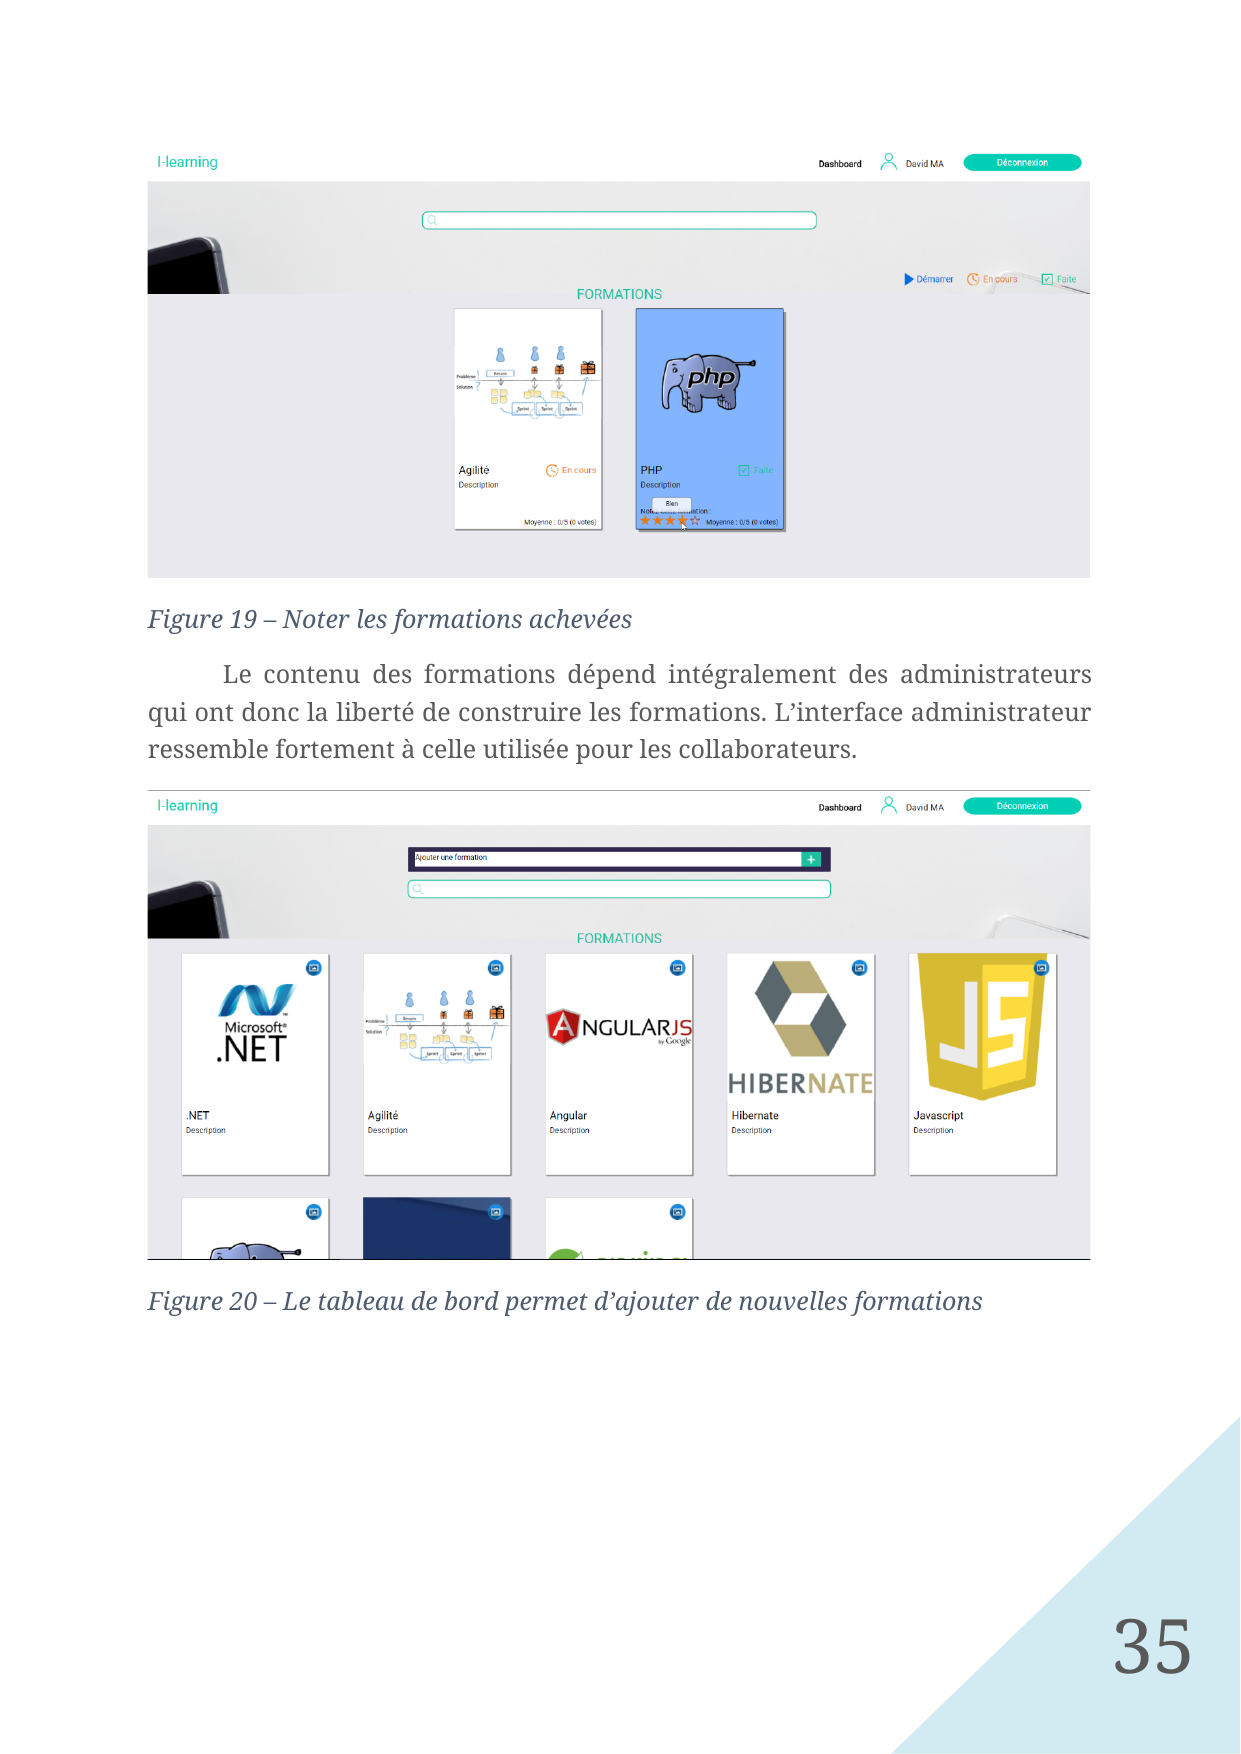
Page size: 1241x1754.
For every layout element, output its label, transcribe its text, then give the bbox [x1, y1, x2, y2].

text Le contenu des formations dépend intégralement des administrateurs qui ont donc la liberté de construire les formations. L’interface administrateur ressemble fortement à celle utilisée pour les collaborateurs. [148, 657, 1093, 766]
text Figure 20 – Le tableau de bord permet d’ajouter de nouvelles formations [148, 1283, 1093, 1318]
picture [147, 790, 1091, 1260]
text Figure 19 – Noter les formations achevées [148, 602, 1093, 636]
picture [147, 147, 1091, 578]
